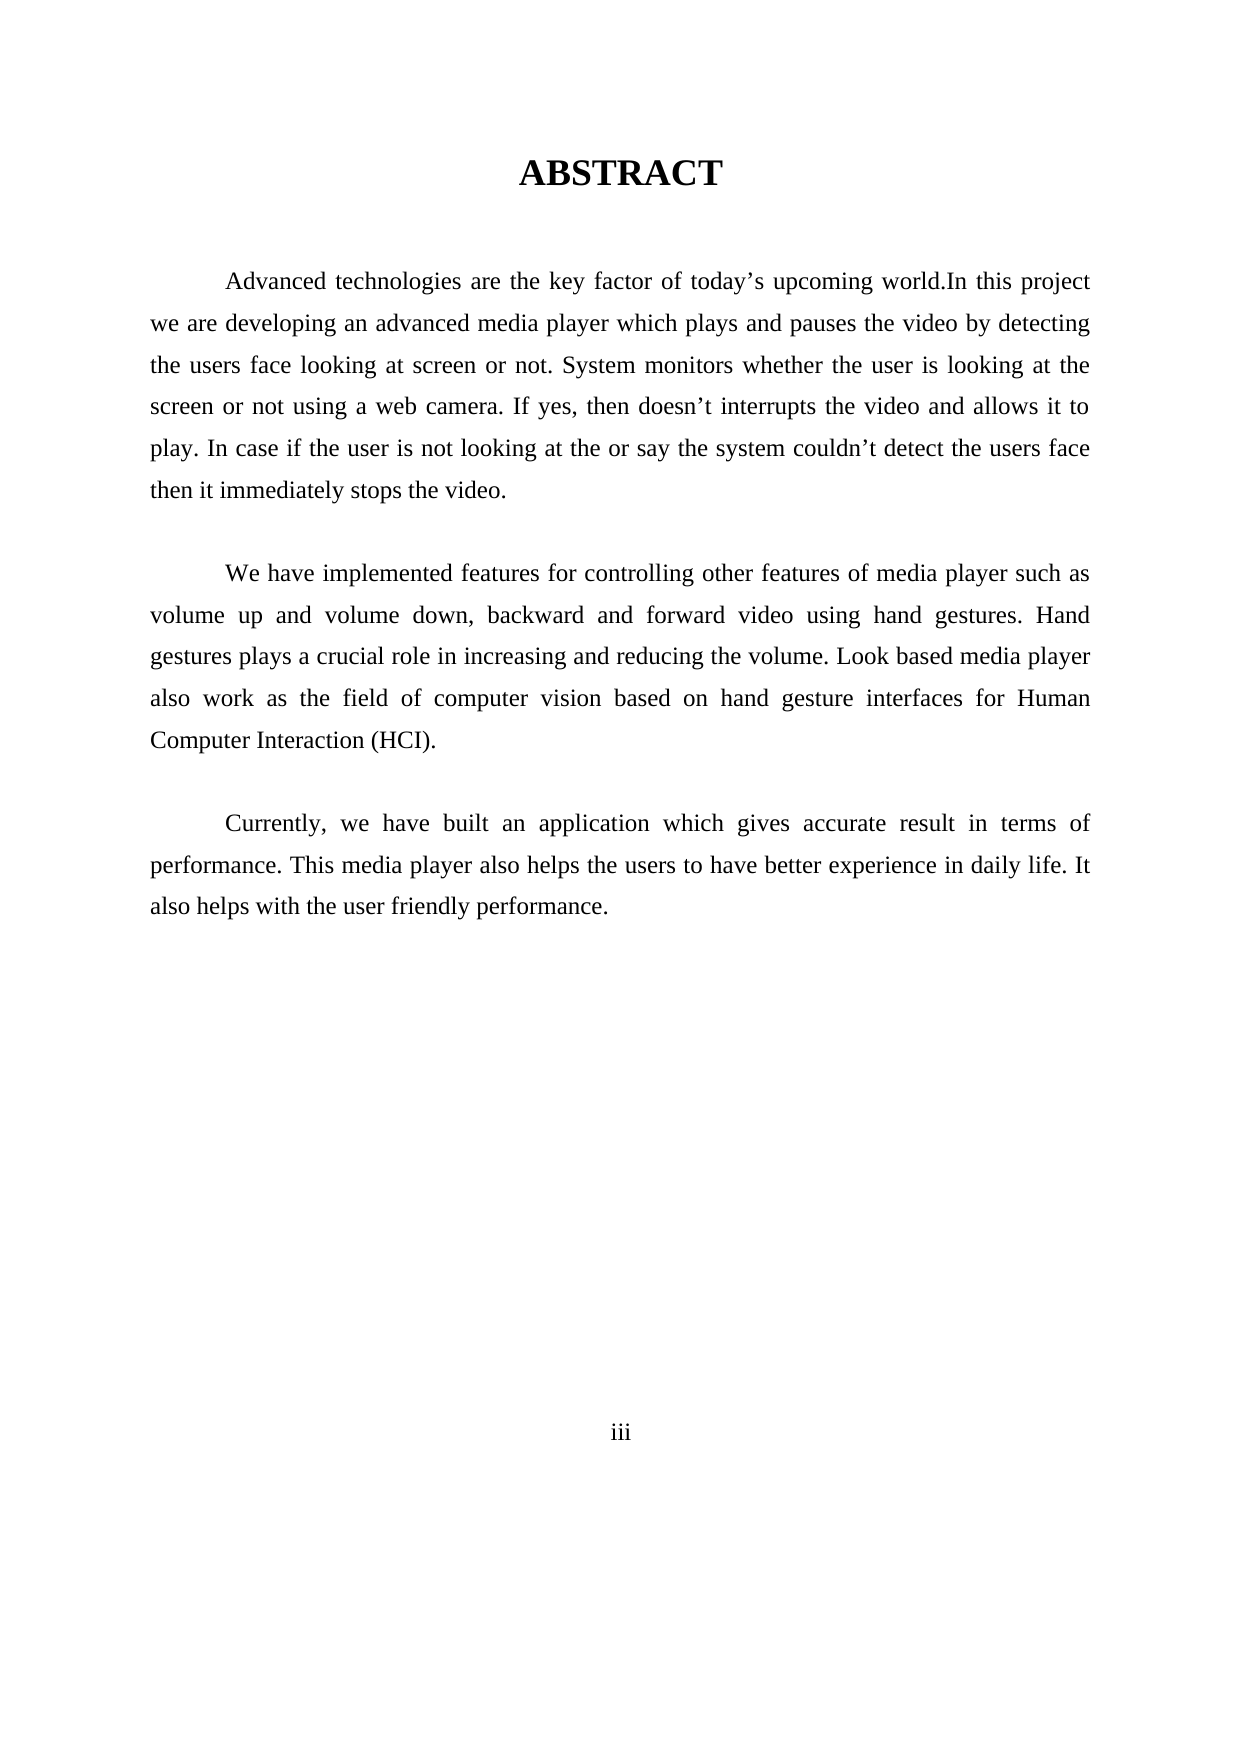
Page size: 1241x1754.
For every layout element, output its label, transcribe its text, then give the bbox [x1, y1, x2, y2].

text ABSTRACT [150, 150, 1092, 193]
text We have implemented features for controlling other features of media player such as volume up and volume down, backward and forward video using hand gestures. Hand gestures plays a crucial role in increasing and reducing the volume. Look based media player also work as the field of computer vision based on hand gesture interfaces for Human Computer Interaction (HCI). [150, 558, 1092, 753]
text Currently, we have built an application which gives accurate result in terms of performance. This media player also helps the users to have better experience in daily life. It also helps with the user friendly performance. [150, 808, 1092, 920]
text iii [150, 1417, 1092, 1446]
text Advanced technologies are the key factor of today’s upcoming world.In this project we are developing an advanced media player which plays and pauses the video by detecting the users face looking at screen or not. System monitors whether the user is looking at the screen or not using a web camera. If yes, then doesn’t interrupts the video and allows it to play. In case if the user is not looking at the or say the system couldn’t detect the users face then it immediately stops the video. [150, 266, 1092, 503]
